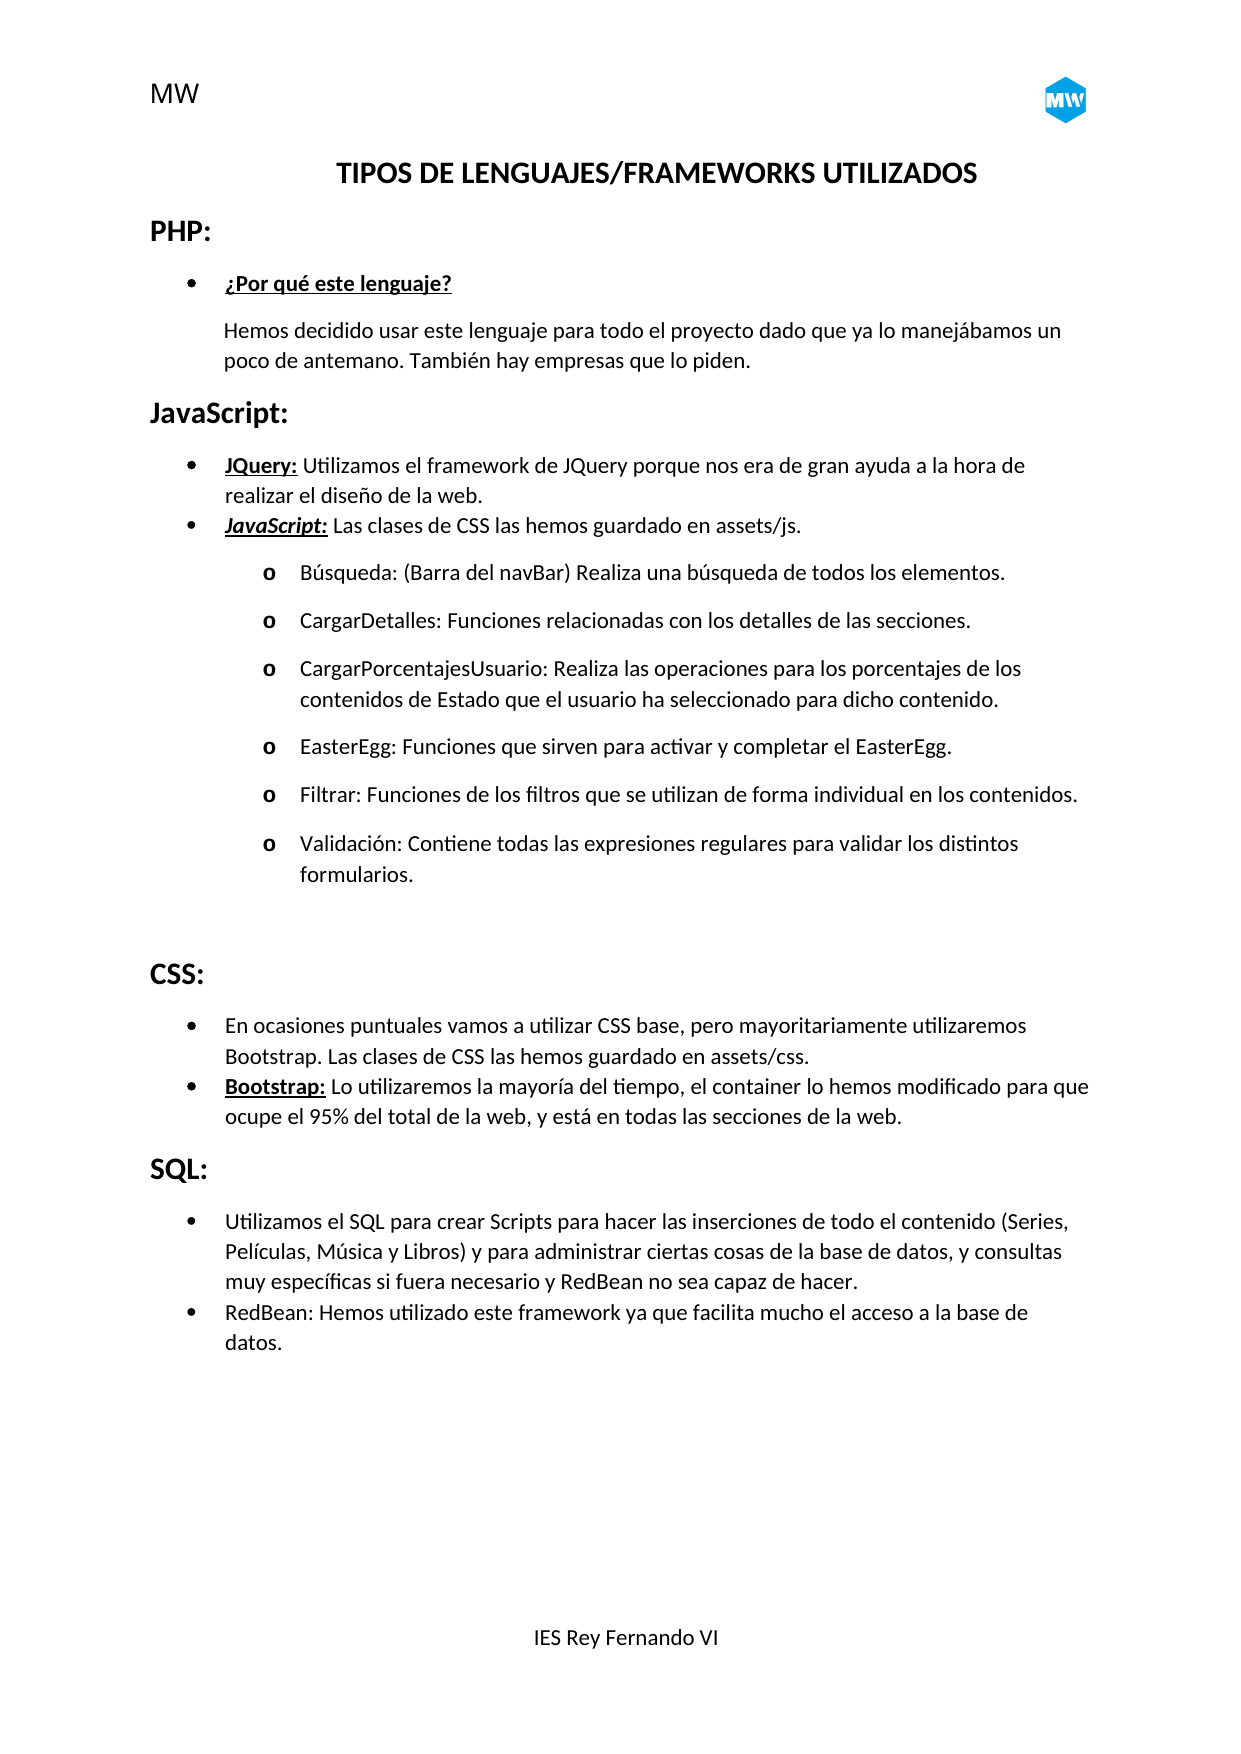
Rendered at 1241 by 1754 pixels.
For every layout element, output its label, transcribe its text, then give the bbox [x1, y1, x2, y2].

list Bootstrap: Lo utilizaremos la mayoría del tiempo, el container lo hemos modificado para que ocupe el 95% del total de la web, y está en todas las secciones de la web. [187, 1072, 1090, 1130]
list ¿Por qué este lenguaje? [187, 269, 1090, 297]
text SQL: [150, 1149, 1090, 1187]
text TIPOS DE LENGUAJES/FRAMEWORKS UTILIZADOS [224, 153, 1090, 191]
list CargarPorcentajesUsuario: Realiza las operaciones para los porcentajes de los contenidos de Estado que el usuario ha seleccionado para dicho contenido. [262, 654, 1090, 714]
list Búsqueda: (Barra del navBar) Realiza una búsqueda de todos los elementos. [262, 558, 1090, 587]
text PHP: [150, 211, 1090, 249]
list Filtrar: Funciones de los filtros que se utilizan de forma individual en los contenidos. [262, 781, 1090, 810]
text CSS: [150, 954, 1090, 992]
list JavaScript: Las clases de CSS las hemos guardado en assets/js. [187, 511, 1090, 539]
list En ocasiones puntuales vamos a utilizar CSS base, pero mayoritariamente utilizaremos Bootstrap. Las clases de CSS las hemos guardado en assets/css. [187, 1012, 1090, 1070]
text JavaScript: [150, 393, 1090, 431]
list EasterEgg: Funciones que sirven para activar y completar el EasterEgg. [262, 732, 1090, 762]
picture [1040, 75, 1091, 126]
list Validación: Contiene todas las expresiones regulares para validar los distintos formularios. [262, 829, 1090, 888]
text Hemos decidido usar este lenguaje para todo el proyecto dado que ya lo manejábamos un poco de antemano. También hay empresas que lo piden. [224, 316, 1090, 374]
list RedBean: Hemos utilizado este framework ya que facilita mucho el acceso a la base de datos. [187, 1298, 1090, 1356]
list CargarDetalles: Funciones relacionadas con los detalles de las secciones. [262, 606, 1090, 635]
list JQuery: Utilizamos el framework de JQuery porque nos era de gran ayuda a la hora de realizar el diseño de la web. [187, 451, 1090, 509]
list Utilizamos el SQL para crear Scripts para hacer las inserciones de todo el contenido (Series, Películas, Música y Libros) y para administrar ciertas cosas de la base de datos, y consultas muy específicas si fuera necesario y RedBean no sea capaz de hacer. [187, 1207, 1090, 1295]
